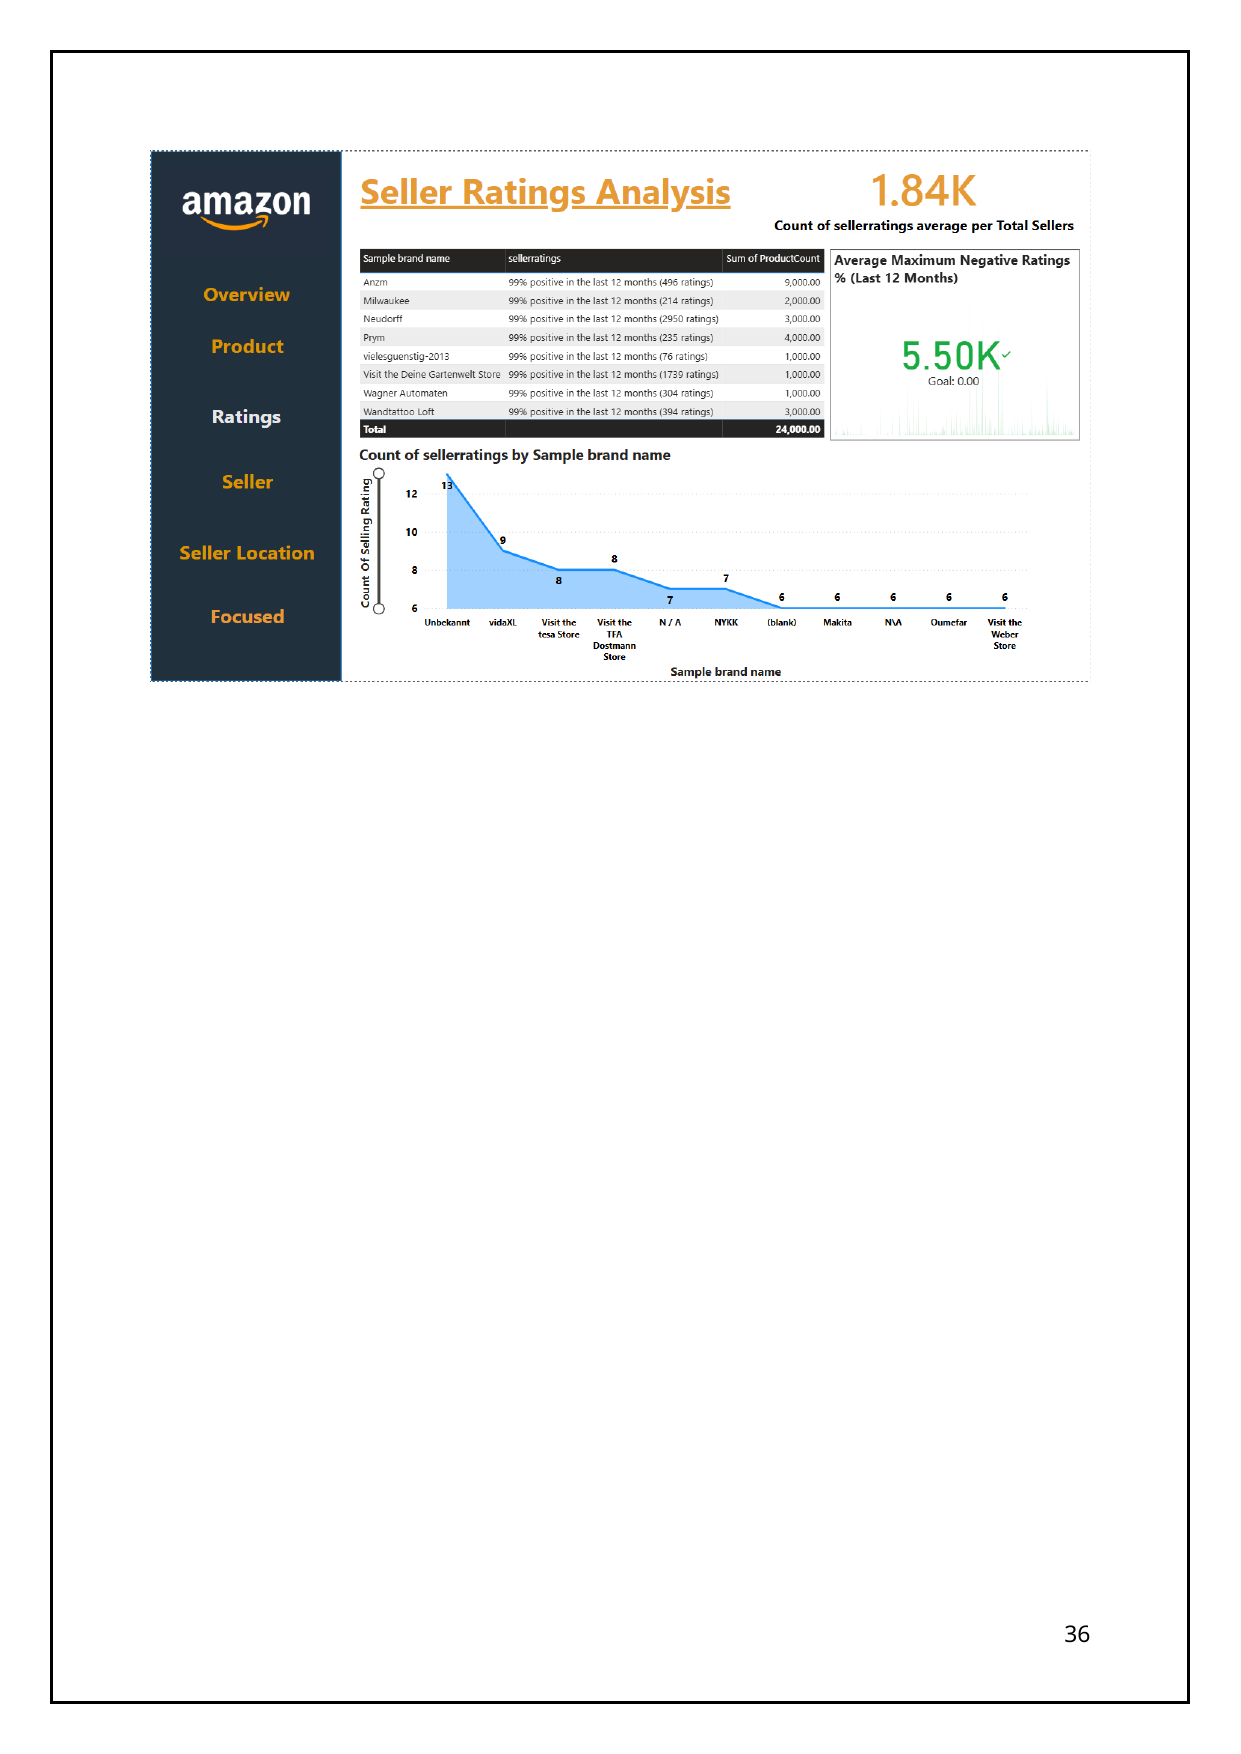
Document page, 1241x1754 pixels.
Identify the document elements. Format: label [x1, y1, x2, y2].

picture [150, 150, 1091, 682]
